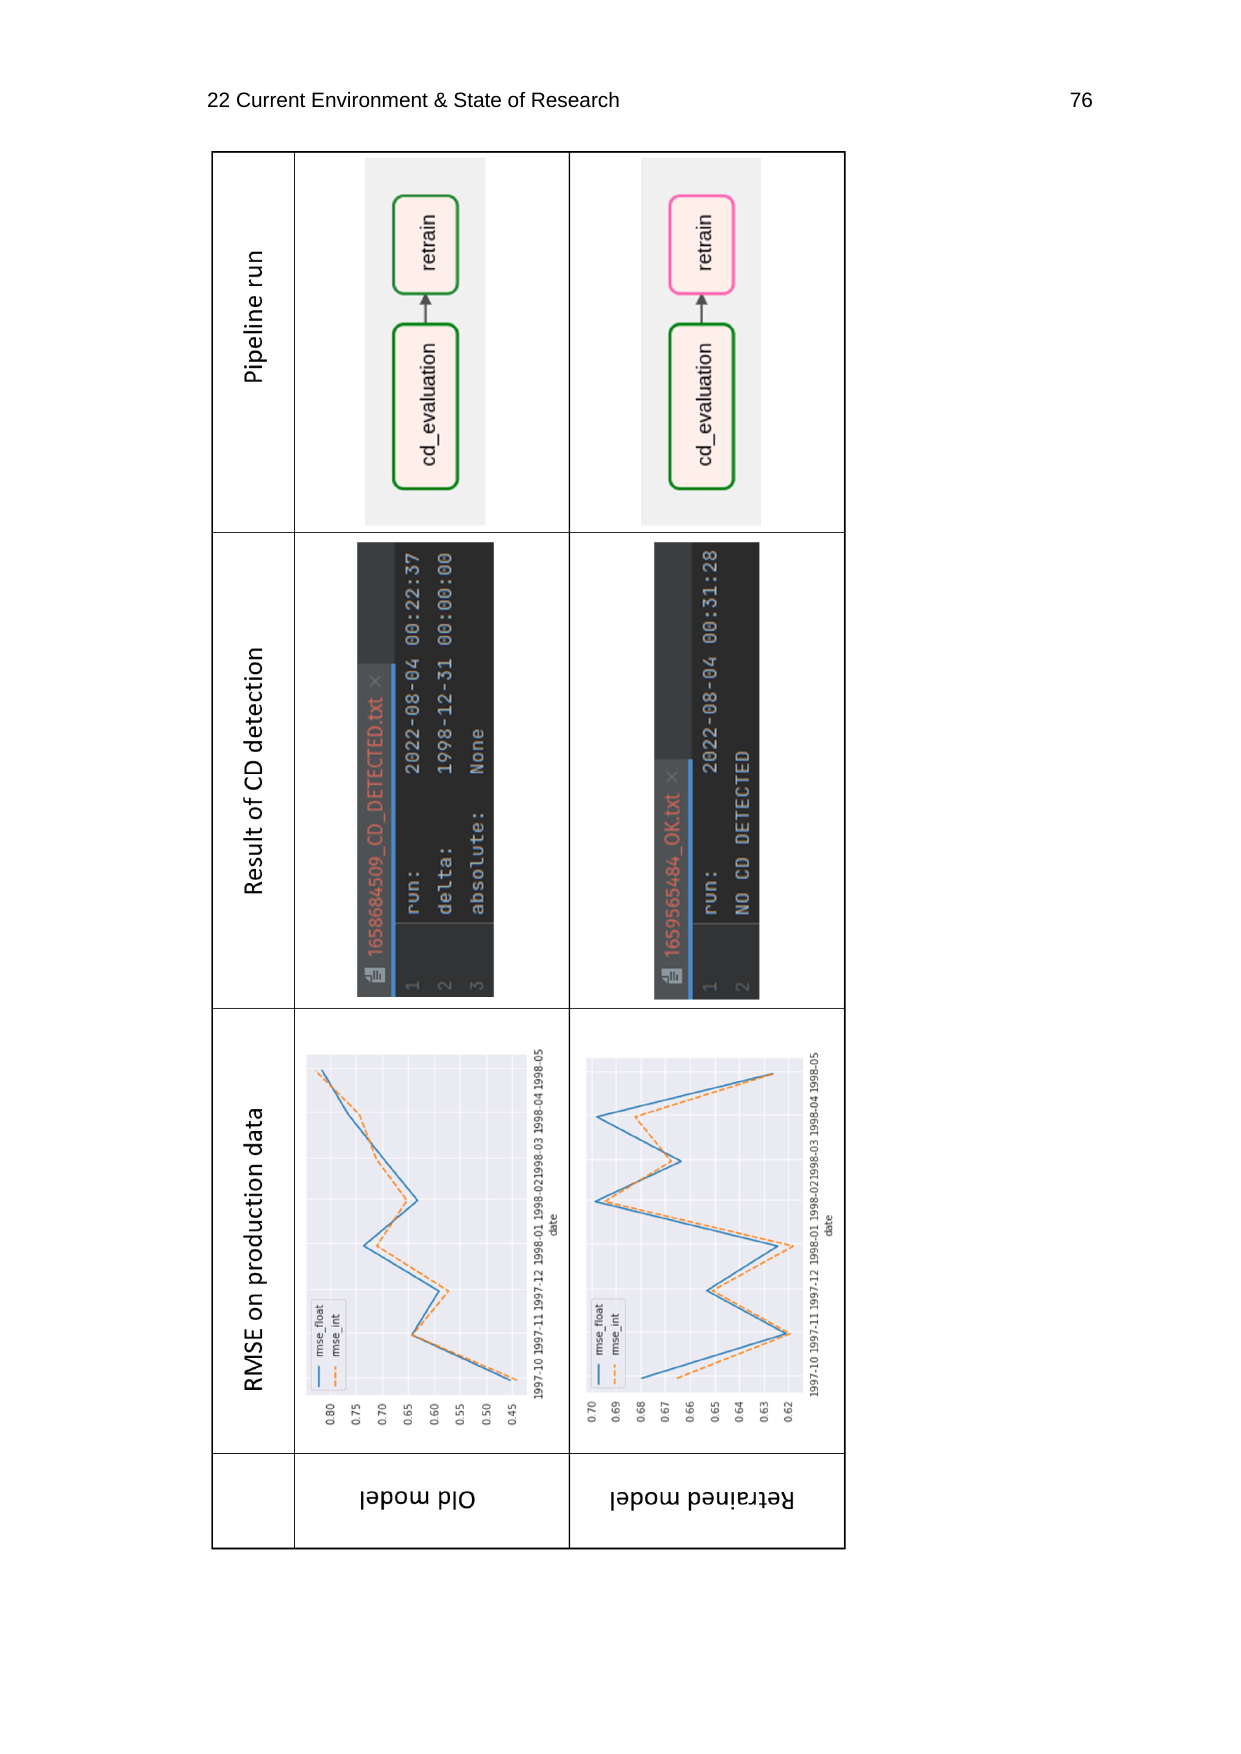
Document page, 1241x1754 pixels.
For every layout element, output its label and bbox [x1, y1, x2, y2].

picture [208, 151, 847, 1550]
